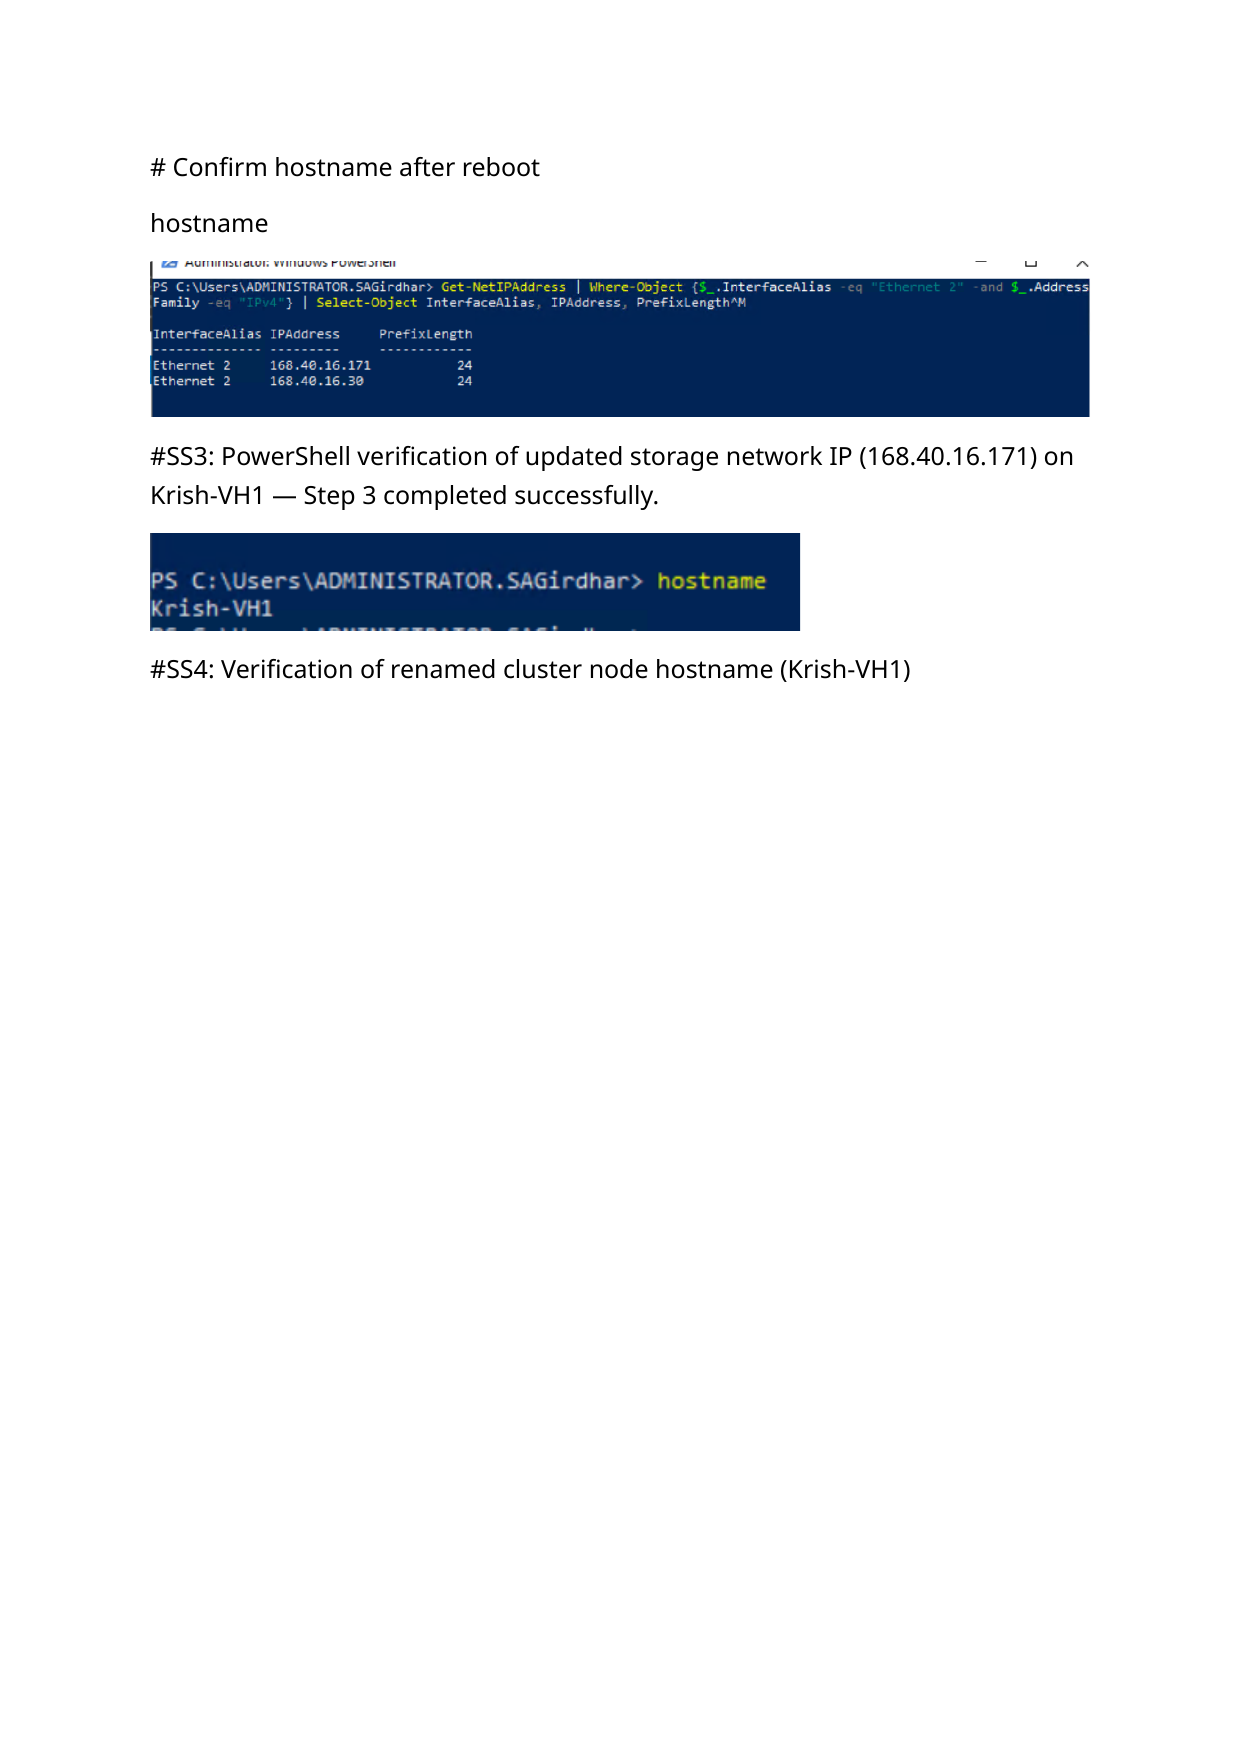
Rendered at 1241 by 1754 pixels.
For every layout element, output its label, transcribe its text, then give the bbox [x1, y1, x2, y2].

text hostname [150, 206, 1090, 240]
text # Confirm hostname after reboot [150, 150, 1090, 184]
text #SS3: PowerShell verification of updated storage network IP (168.40.16.171) on Krish-VH1 — Step 3 completed successfully. [150, 438, 1090, 512]
picture [150, 261, 1091, 417]
text #SS4: Verification of renamed cluster node hostname (Krish-VH1) [150, 652, 1090, 686]
picture [150, 533, 800, 631]
